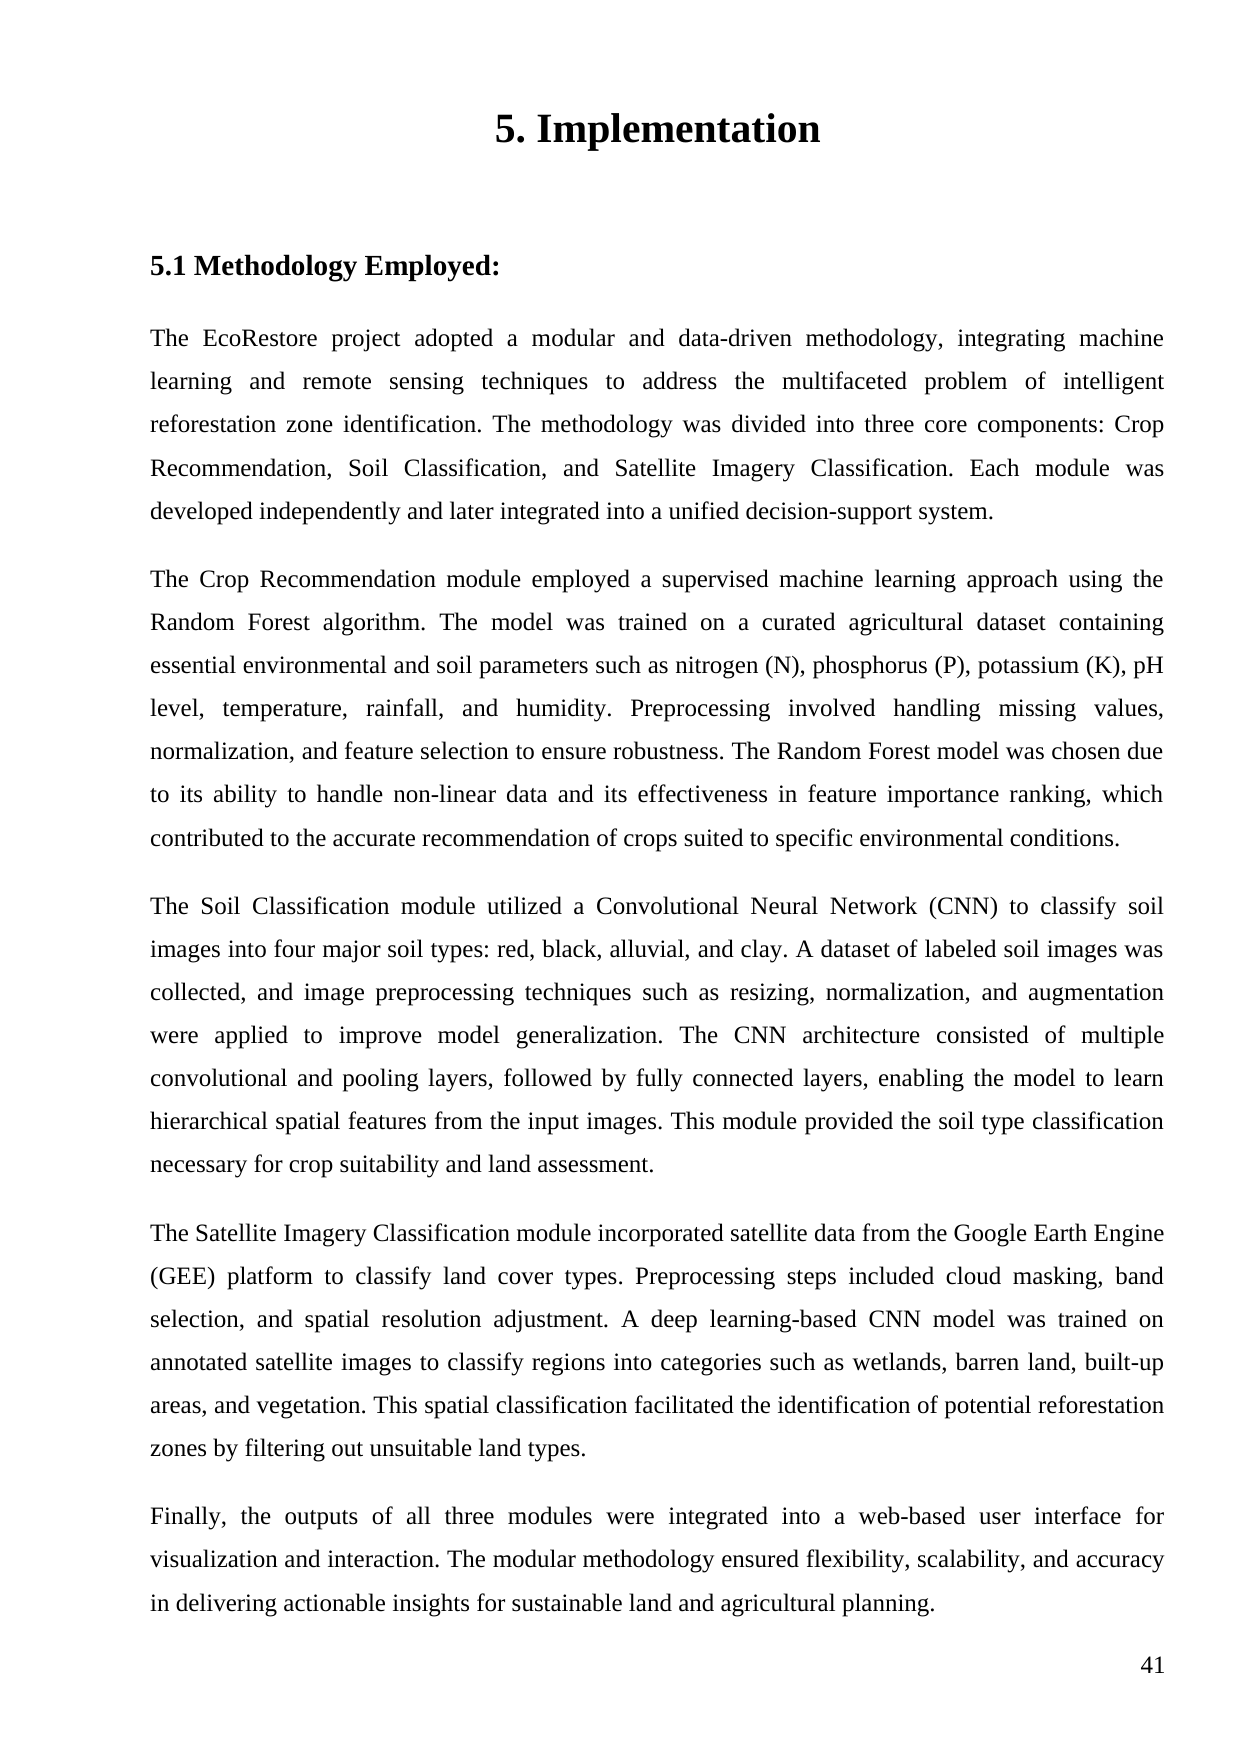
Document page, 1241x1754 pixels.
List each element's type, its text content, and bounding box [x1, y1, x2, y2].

text The Crop Recommendation module employed a supervised machine learning approach using the Random Forest algorithm. The model was trained on a curated agricultural dataset containing essential environmental and soil parameters such as nitrogen (N), phosphorus (P), potassium (K), pH level, temperature, rainfall, and humidity. Preprocessing involved handling missing values, normalization, and feature selection to ensure robustness. The Random Forest model was chosen due to its ability to handle non-linear data and its effectiveness in feature importance ranking, which contributed to the accurate recommendation of crops suited to specific environmental conditions. [150, 564, 1165, 851]
text 5.1 Methodology Employed: [150, 248, 1165, 281]
text 5. Implementation [150, 104, 1165, 152]
text The Satellite Imagery Classification module incorporated satellite data from the Google Earth Engine (GEE) platform to classify land cover types. Preprocessing steps included cloud masking, band selection, and spatial resolution adjustment. A deep learning-based CNN model was trained on annotated satellite images to classify regions into categories such as wetlands, barren land, built-up areas, and vegetation. This spatial classification facilitated the identification of potential reforestation zones by filtering out unsuitable land types. [150, 1218, 1165, 1462]
text Finally, the outputs of all three modules were integrated into a web-based user interface for visualization and interaction. The modular methodology ensured flexibility, scalability, and accuracy in delivering actionable insights for sustainable land and agricultural planning. [150, 1501, 1165, 1616]
text The EcoRestore project adopted a modular and data-driven methodology, integrating machine learning and remote sensing techniques to address the multifaceted problem of intelligent reforestation zone identification. The methodology was divided into three core components: Crop Recommendation, Soil Classification, and Satellite Imagery Classification. Each module was developed independently and later integrated into a unified decision-support system. [150, 323, 1165, 524]
text The Soil Classification module utilized a Convolutional Neural Network (CNN) to classify soil images into four major soil types: red, black, alluvial, and clay. A dataset of labeled soil images was collected, and image preprocessing techniques such as resizing, normalization, and augmentation were applied to improve model generalization. The CNN architecture consisted of multiple convolutional and pooling layers, followed by fully connected layers, enabling the model to learn hierarchical spatial features from the input images. This module provided the soil type classification necessary for crop suitability and land assessment. [150, 891, 1165, 1178]
